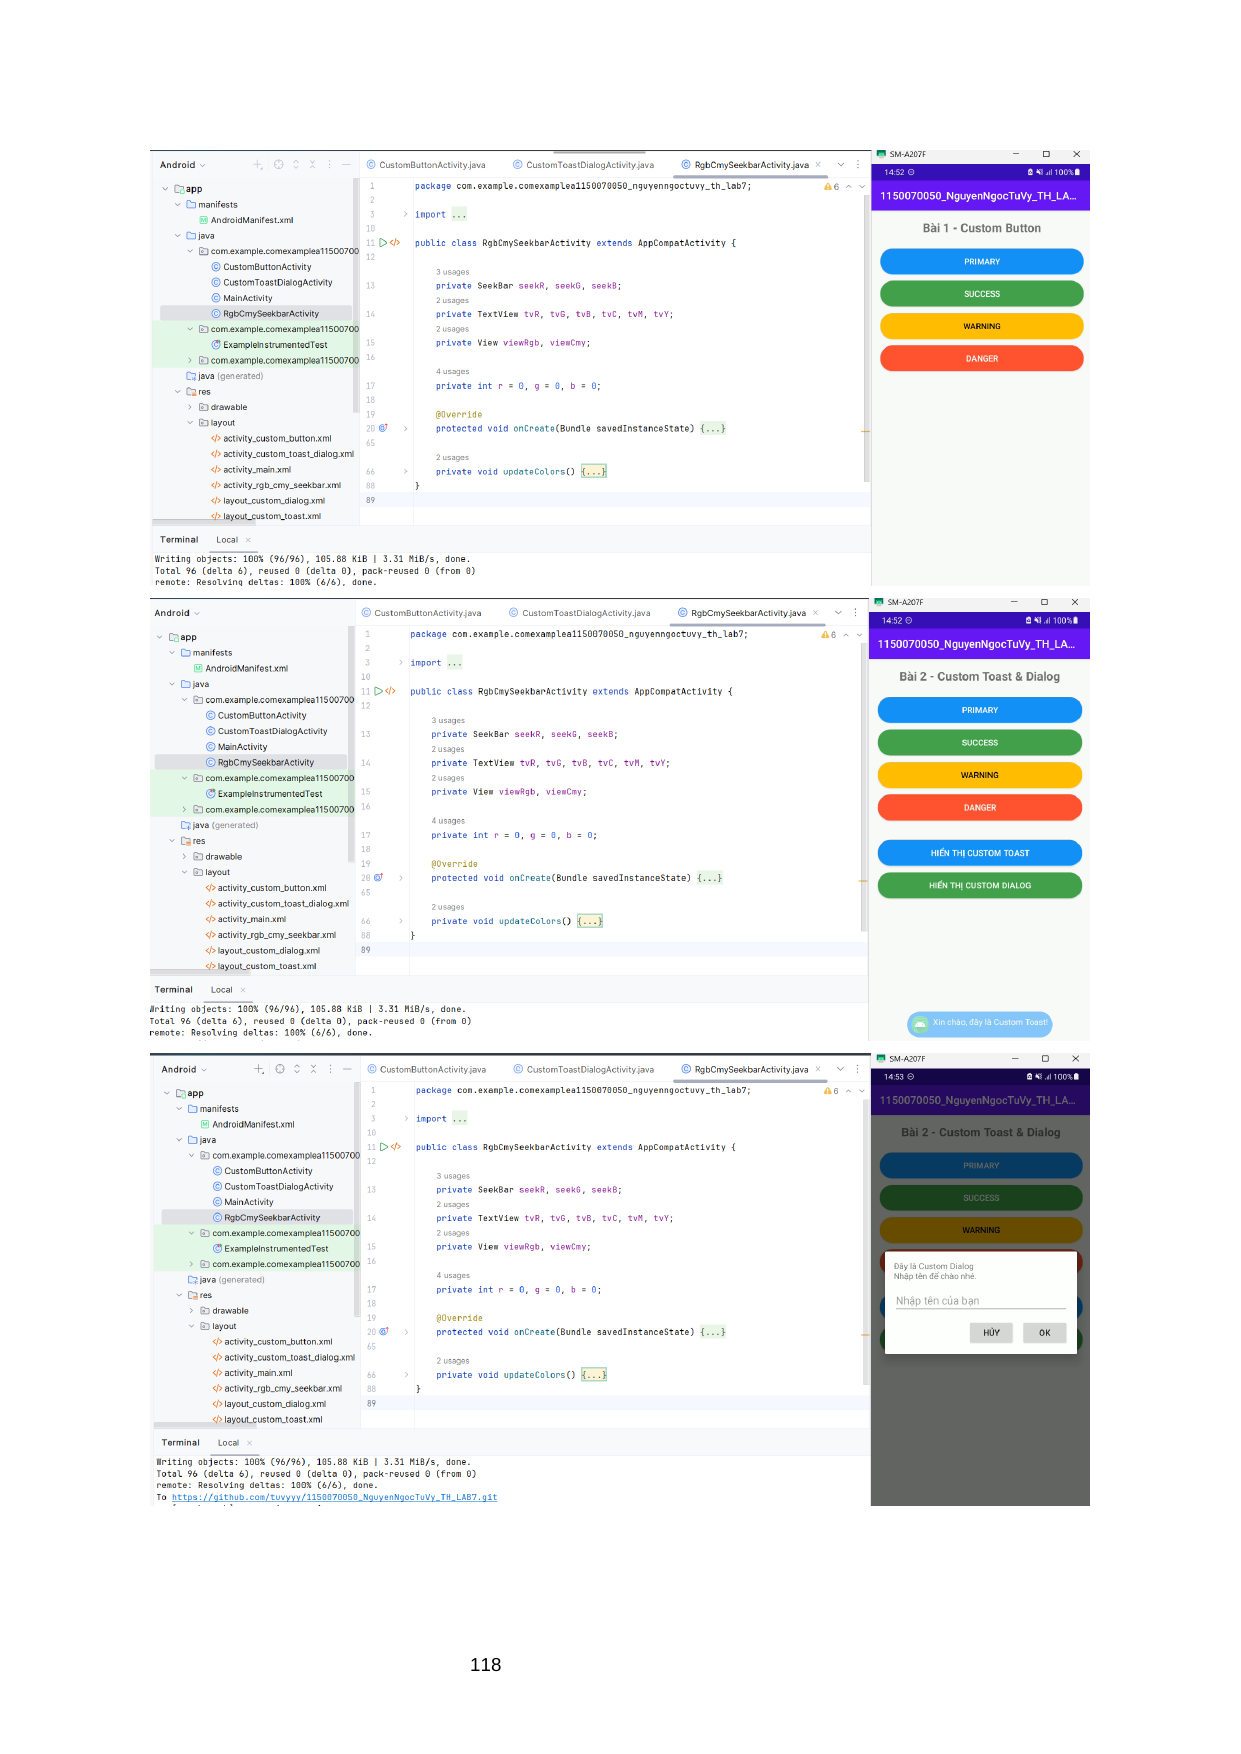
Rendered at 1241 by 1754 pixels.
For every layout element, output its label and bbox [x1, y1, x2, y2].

picture [150, 1053, 1090, 1506]
picture [150, 598, 1090, 1041]
picture [150, 150, 1090, 586]
